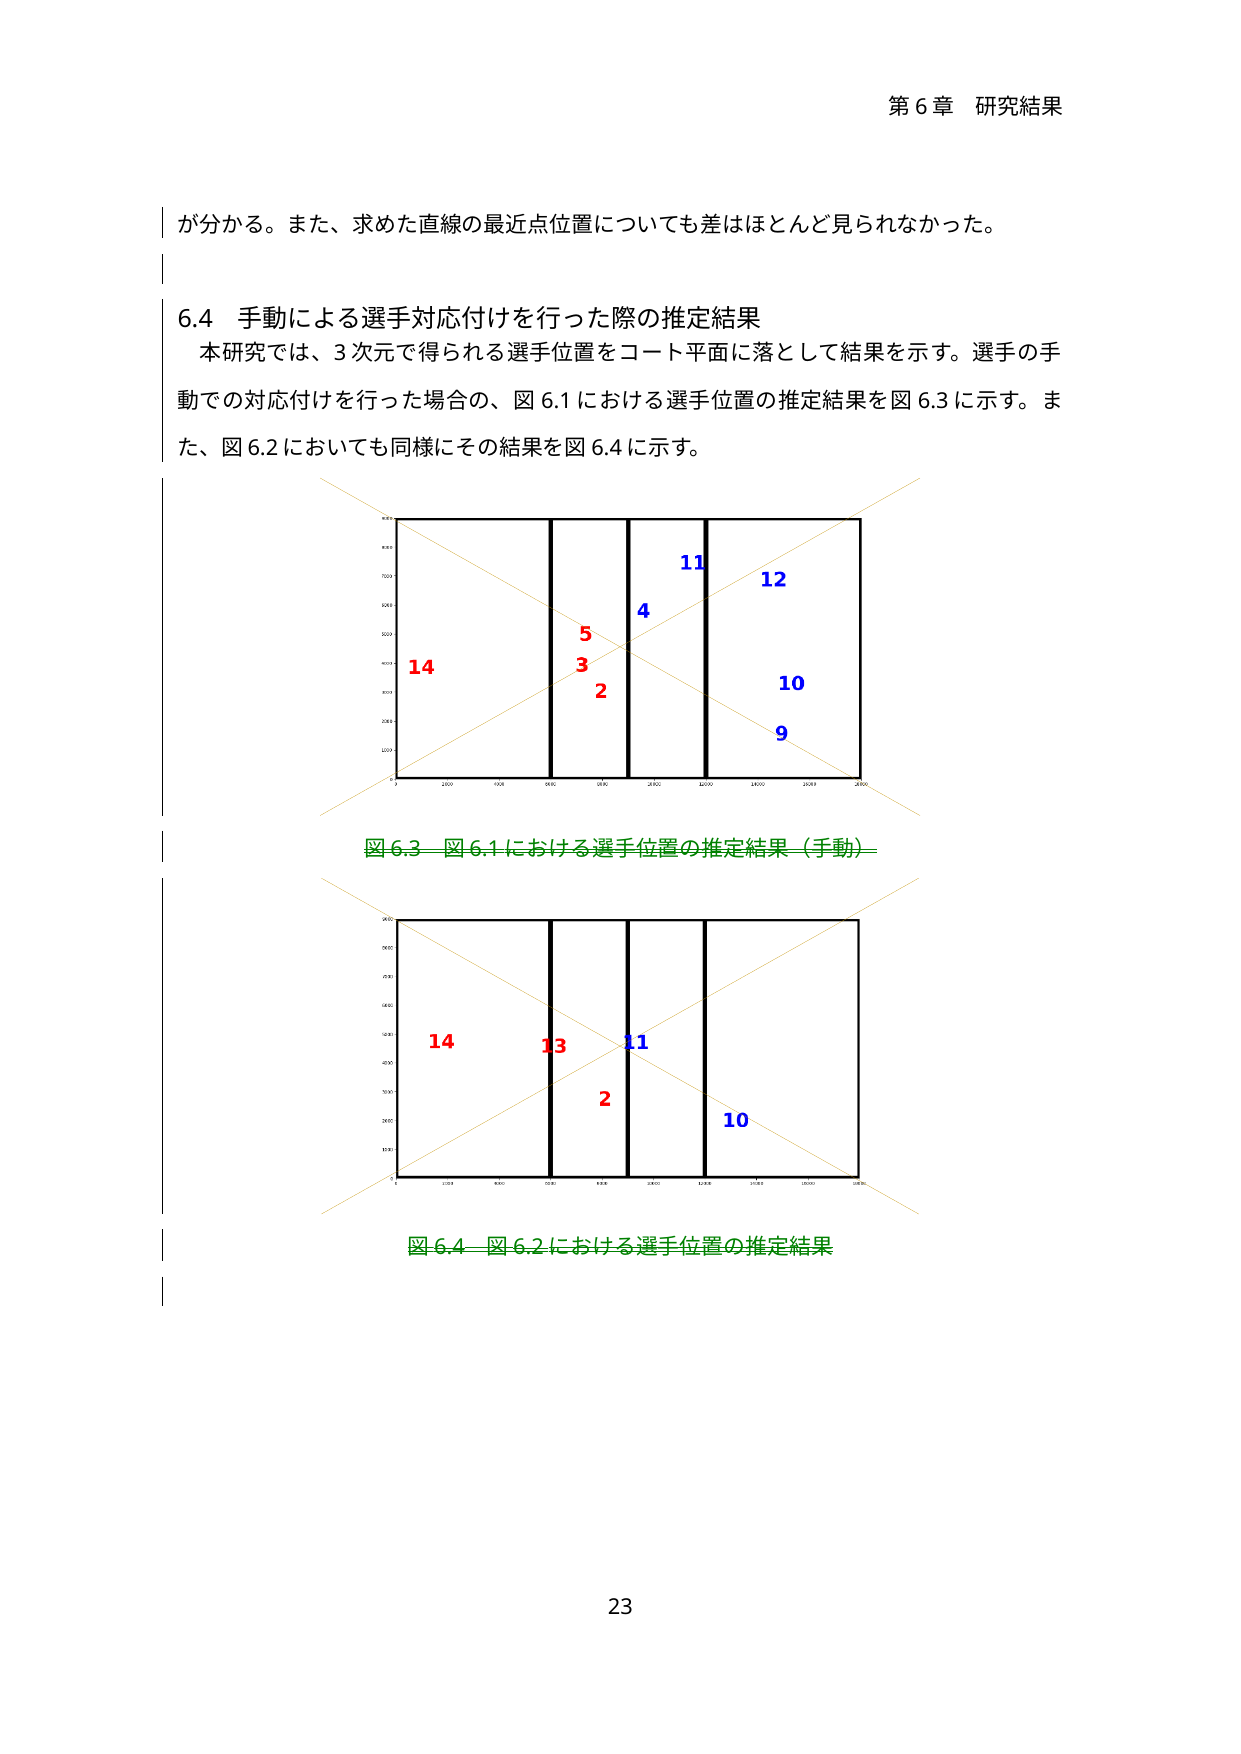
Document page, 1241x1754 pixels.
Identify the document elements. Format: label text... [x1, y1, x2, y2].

picture [622, 479, 920, 814]
picture [321, 879, 618, 1213]
picture [323, 478, 918, 646]
text 本研究では、3次元で得られる選手位置をコート平面に落として結果を示す。選手の手動での対応付けを行った場合の、図6.1における選手位置の推定結果を図6.3に示す。また、図6.2においても同様にその結果を図6.4に示す。 [177, 335, 1063, 462]
picture [322, 648, 918, 816]
subtitle 6.4 手動による選手対応付けを行った際の推定結果 [177, 299, 1063, 335]
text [177, 207, 1063, 238]
picture [320, 479, 618, 814]
picture [622, 879, 919, 1213]
picture [324, 878, 916, 1045]
picture [322, 1047, 918, 1215]
